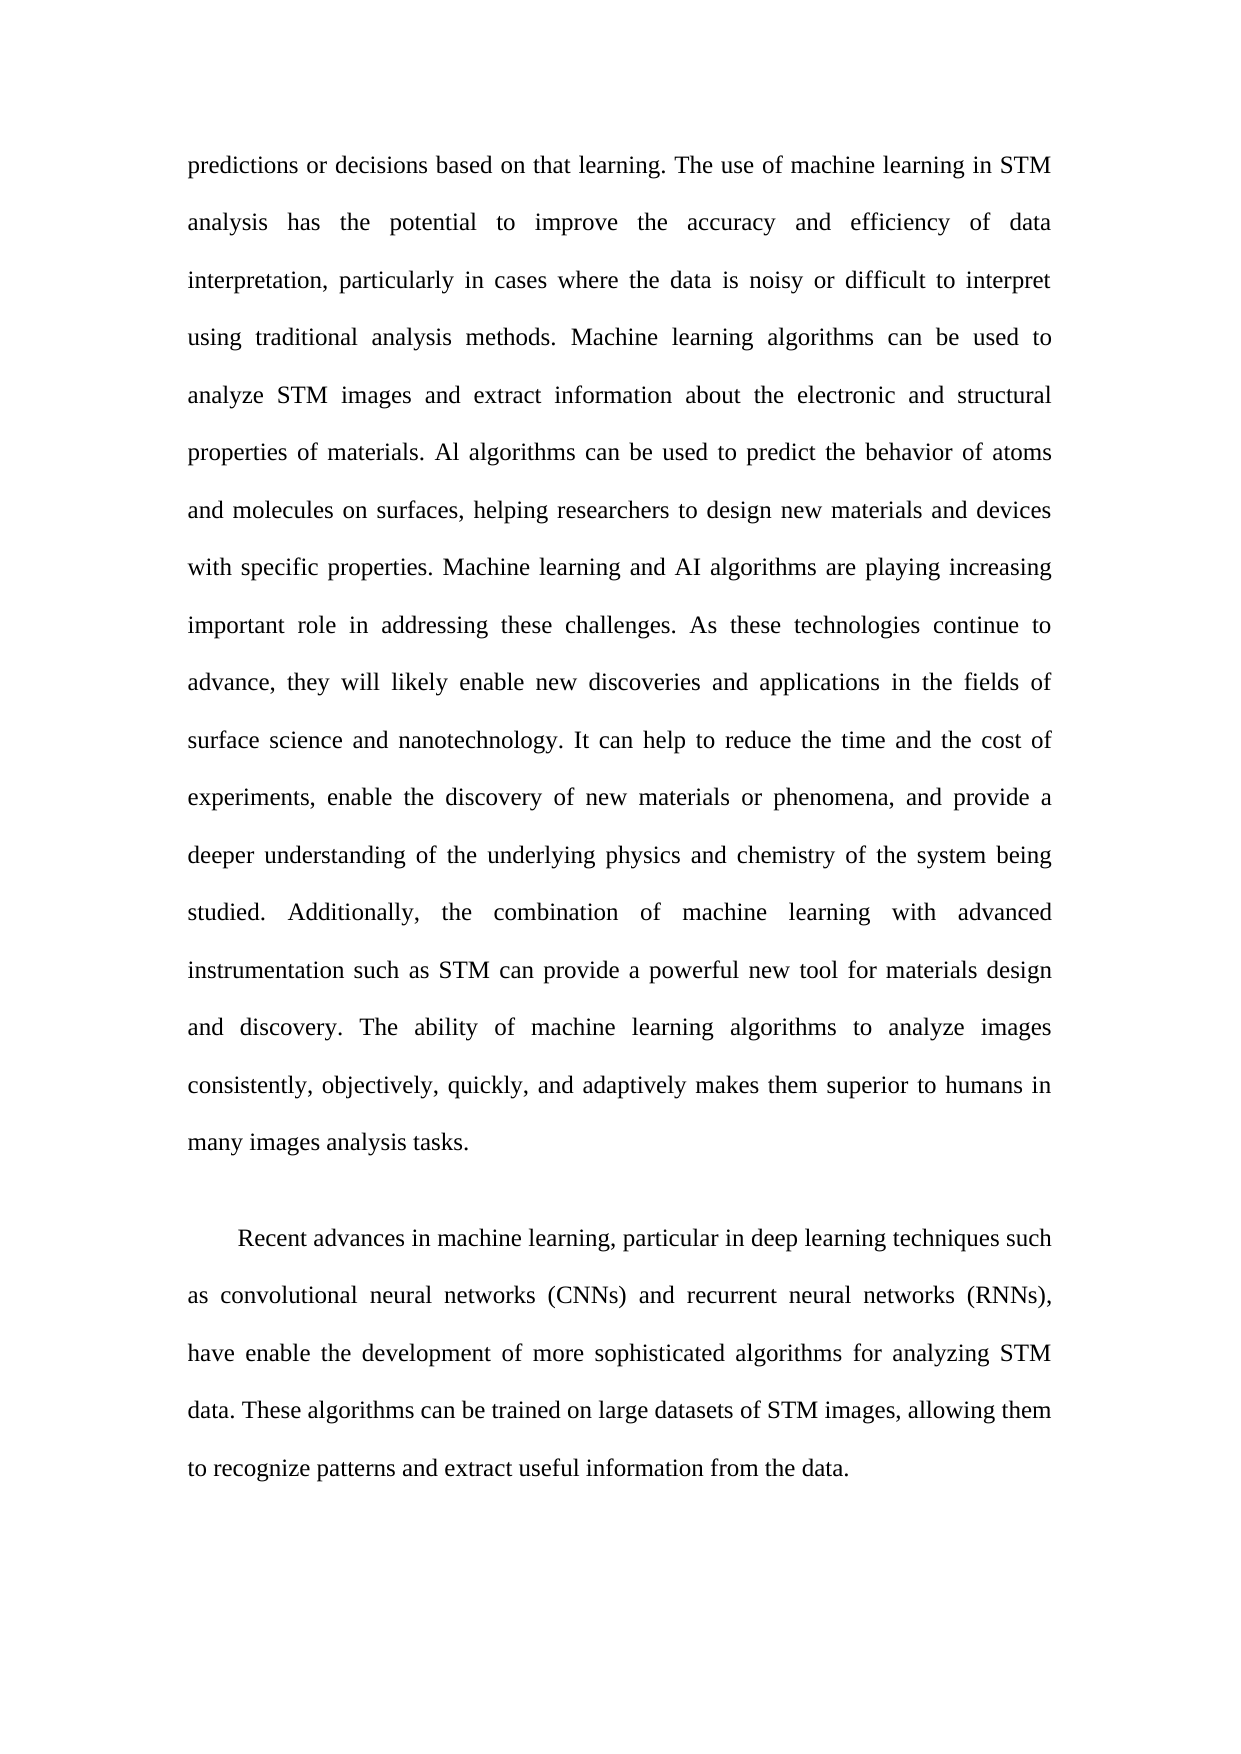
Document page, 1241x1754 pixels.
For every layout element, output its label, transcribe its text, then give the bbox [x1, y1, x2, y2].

text Recent advances in machine learning, particular in deep learning techniques such as convolutional neural networks (CNNs) and recurrent neural networks (RNNs), have enable the development of more sophisticated algorithms for analyzing STM data. These algorithms can be trained on large datasets of STM images, allowing them to recognize patterns and extract useful information from the data. [187, 1223, 1053, 1481]
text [187, 150, 1053, 1156]
